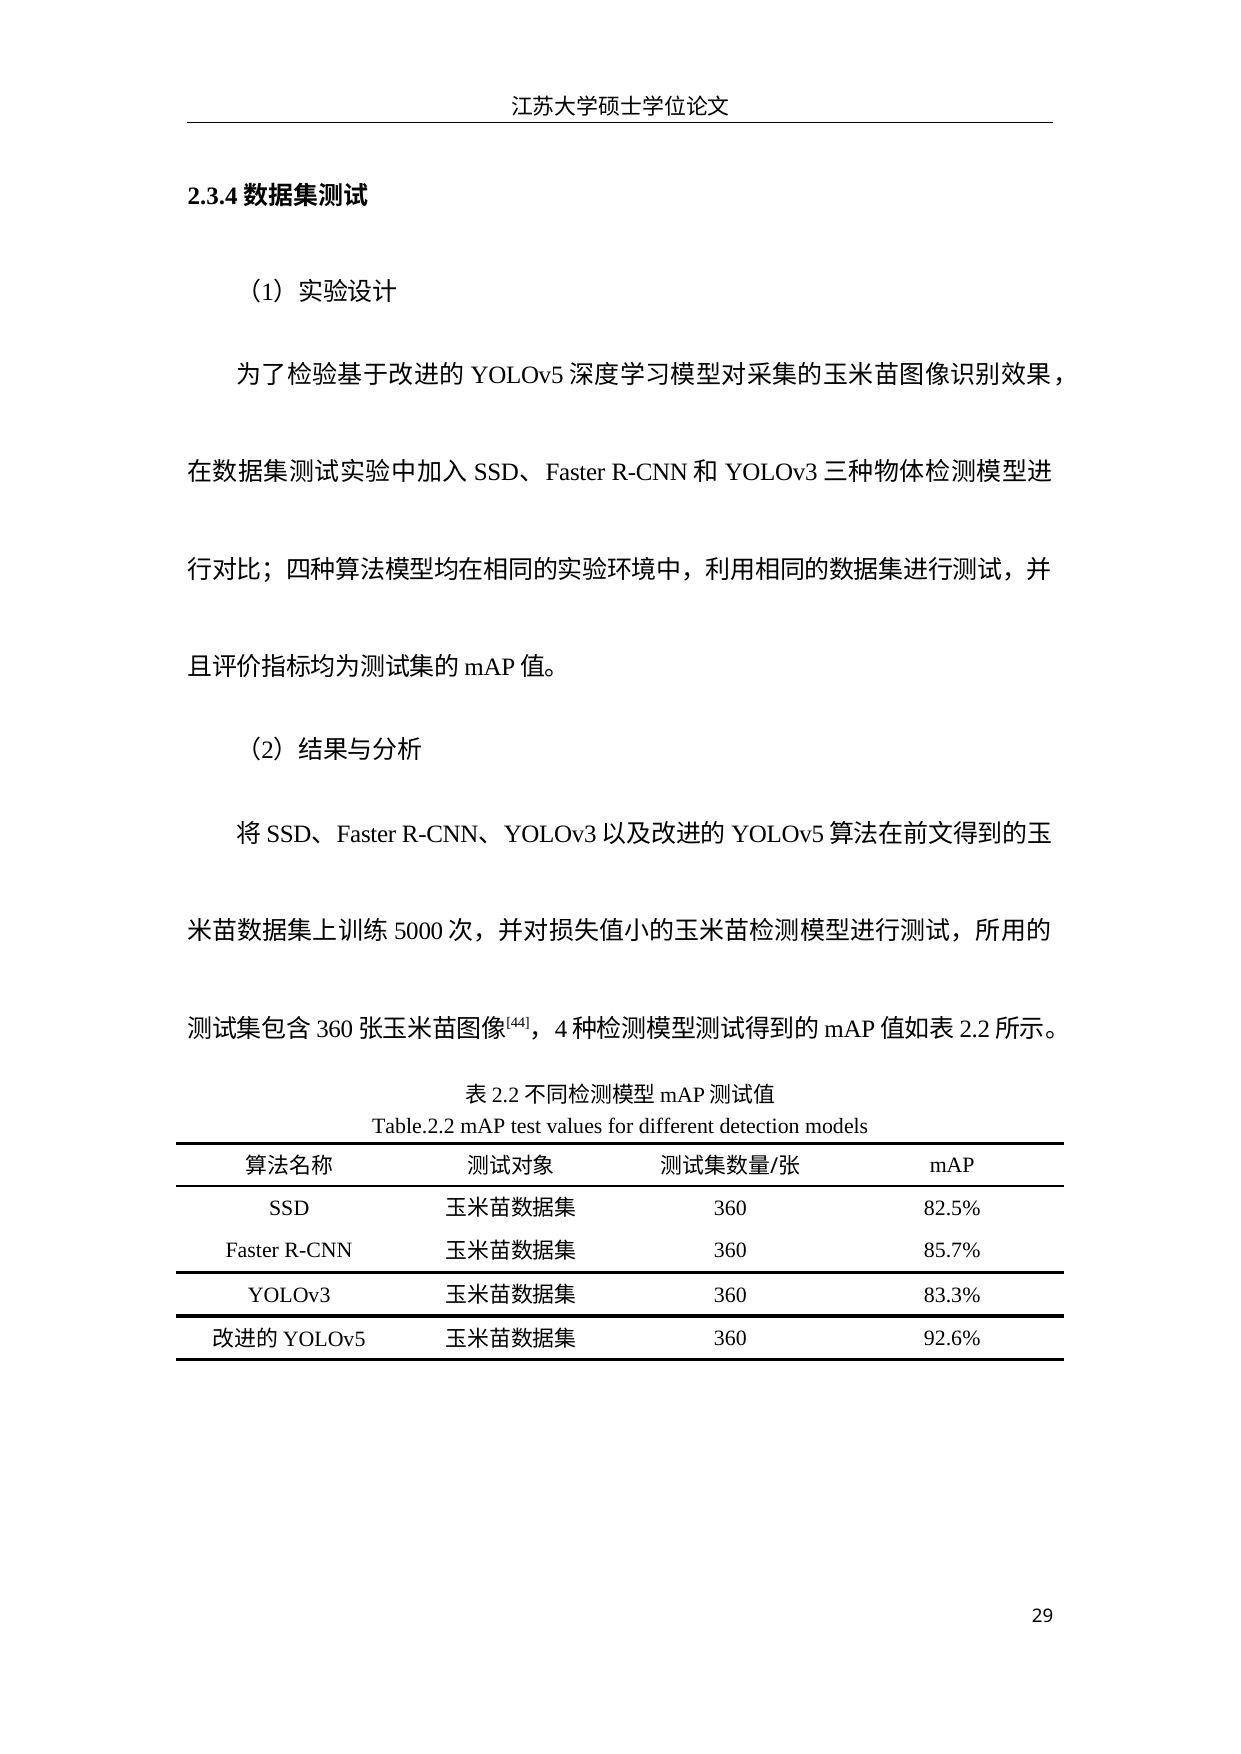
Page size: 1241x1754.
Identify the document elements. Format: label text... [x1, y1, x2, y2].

table_cell 360 [620, 1187, 840, 1228]
table_header 算法名称 [176, 1145, 401, 1185]
table_header mAP [840, 1145, 1064, 1185]
table_cell 83.3% [840, 1274, 1064, 1314]
table_cell 玉米苗数据集 [401, 1318, 620, 1357]
table_cell 玉米苗数据集 [401, 1228, 620, 1271]
text （1）实验设计 [187, 257, 1053, 322]
text （2）结果与分析 [187, 716, 1053, 781]
table_cell 85.7% [840, 1228, 1064, 1271]
text Table.2.2 mAP test values for different detection models [187, 1109, 1053, 1142]
table_cell 360 [620, 1274, 840, 1314]
table_cell YOLOv3 [176, 1274, 401, 1314]
table_cell 360 [620, 1318, 840, 1357]
text 表2.2 不同检测模型mAP测试值 [187, 1077, 1053, 1109]
table_cell 玉米苗数据集 [401, 1187, 620, 1228]
text 将SSD、Faster R-CNN、YOLOv3以及改进的YOLOv5算法在前文得到的玉米苗数据集上训练5000次，并对损失值小的玉米苗检测模型进行测试，所用的测试集包含360张玉米苗图像[44]，4种检测模型测试得到的mAP值如表2.2所示。 [187, 799, 1053, 1059]
text 为了检验基于改进的YOLOv5深度学习模型对采集的玉米苗图像识别效果，在数据集测试实验中加入SSD、Faster R-CNN和YOLOv3三种物体检测模型进行对比；四种算法模型均在相同的实验环境中，利用相同的数据集进行测试，并且评价指标均为测试集的mAP值。 [187, 340, 1053, 697]
table_header 测试对象 [401, 1145, 620, 1185]
subtitle 2.3.4 数据集测试 [187, 161, 1053, 226]
table_cell 82.5% [840, 1187, 1064, 1228]
table_cell 360 [620, 1228, 840, 1271]
table_cell SSD [176, 1187, 401, 1228]
table_header 测试集数量/张 [620, 1145, 840, 1185]
table_cell Faster R-CNN [176, 1228, 401, 1271]
table_cell 玉米苗数据集 [401, 1274, 620, 1314]
table_cell 改进的YOLOv5 [176, 1318, 401, 1357]
table_cell 92.6% [840, 1318, 1064, 1357]
